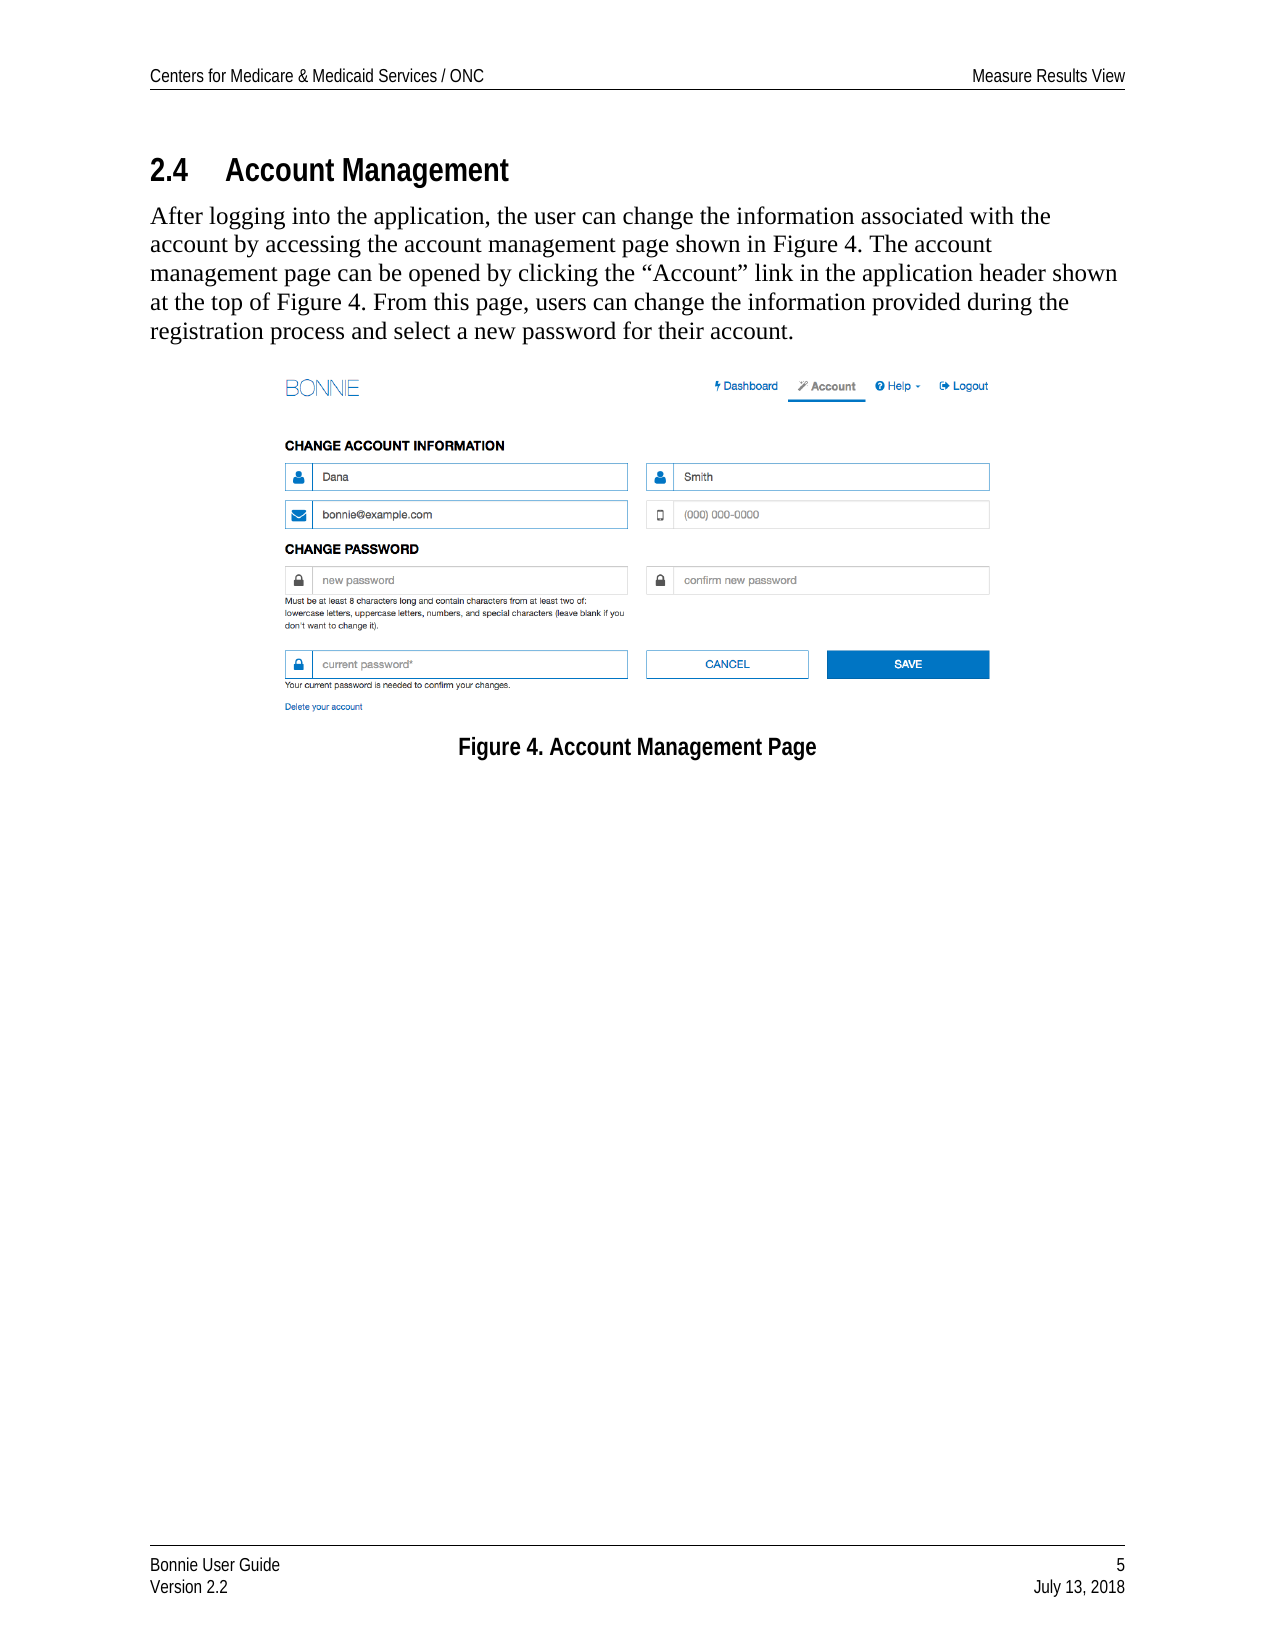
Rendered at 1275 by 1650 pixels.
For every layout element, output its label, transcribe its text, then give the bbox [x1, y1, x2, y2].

picture [276, 369, 999, 720]
subtitle Account Management [150, 150, 1125, 188]
text Figure 4. Account Management Page [150, 732, 1125, 760]
